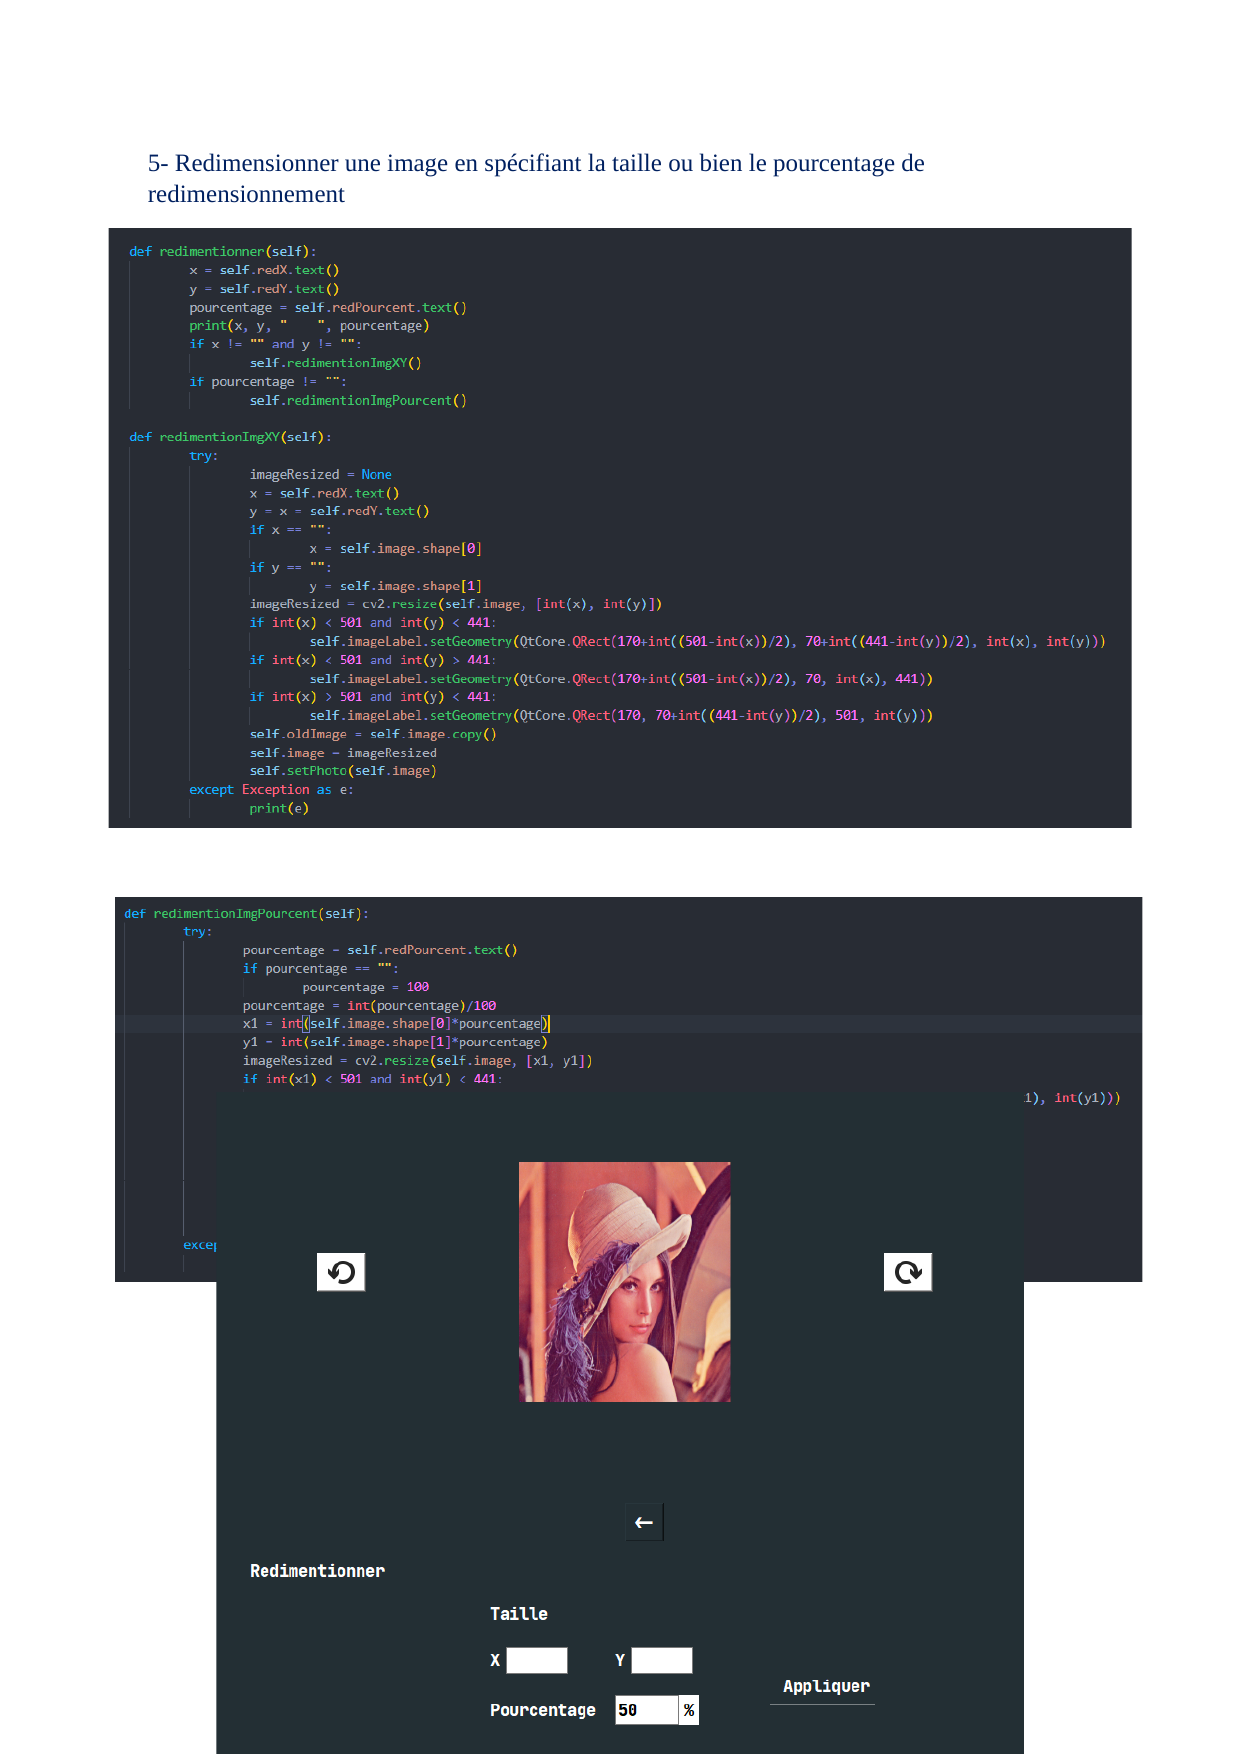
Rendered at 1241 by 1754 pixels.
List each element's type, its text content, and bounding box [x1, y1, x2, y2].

text 5- Redimensionner une image en spécifiant la taille ou bien le pourcentage de redimensionnement [148, 148, 1093, 207]
picture [108, 228, 1132, 828]
picture [115, 897, 1143, 1754]
